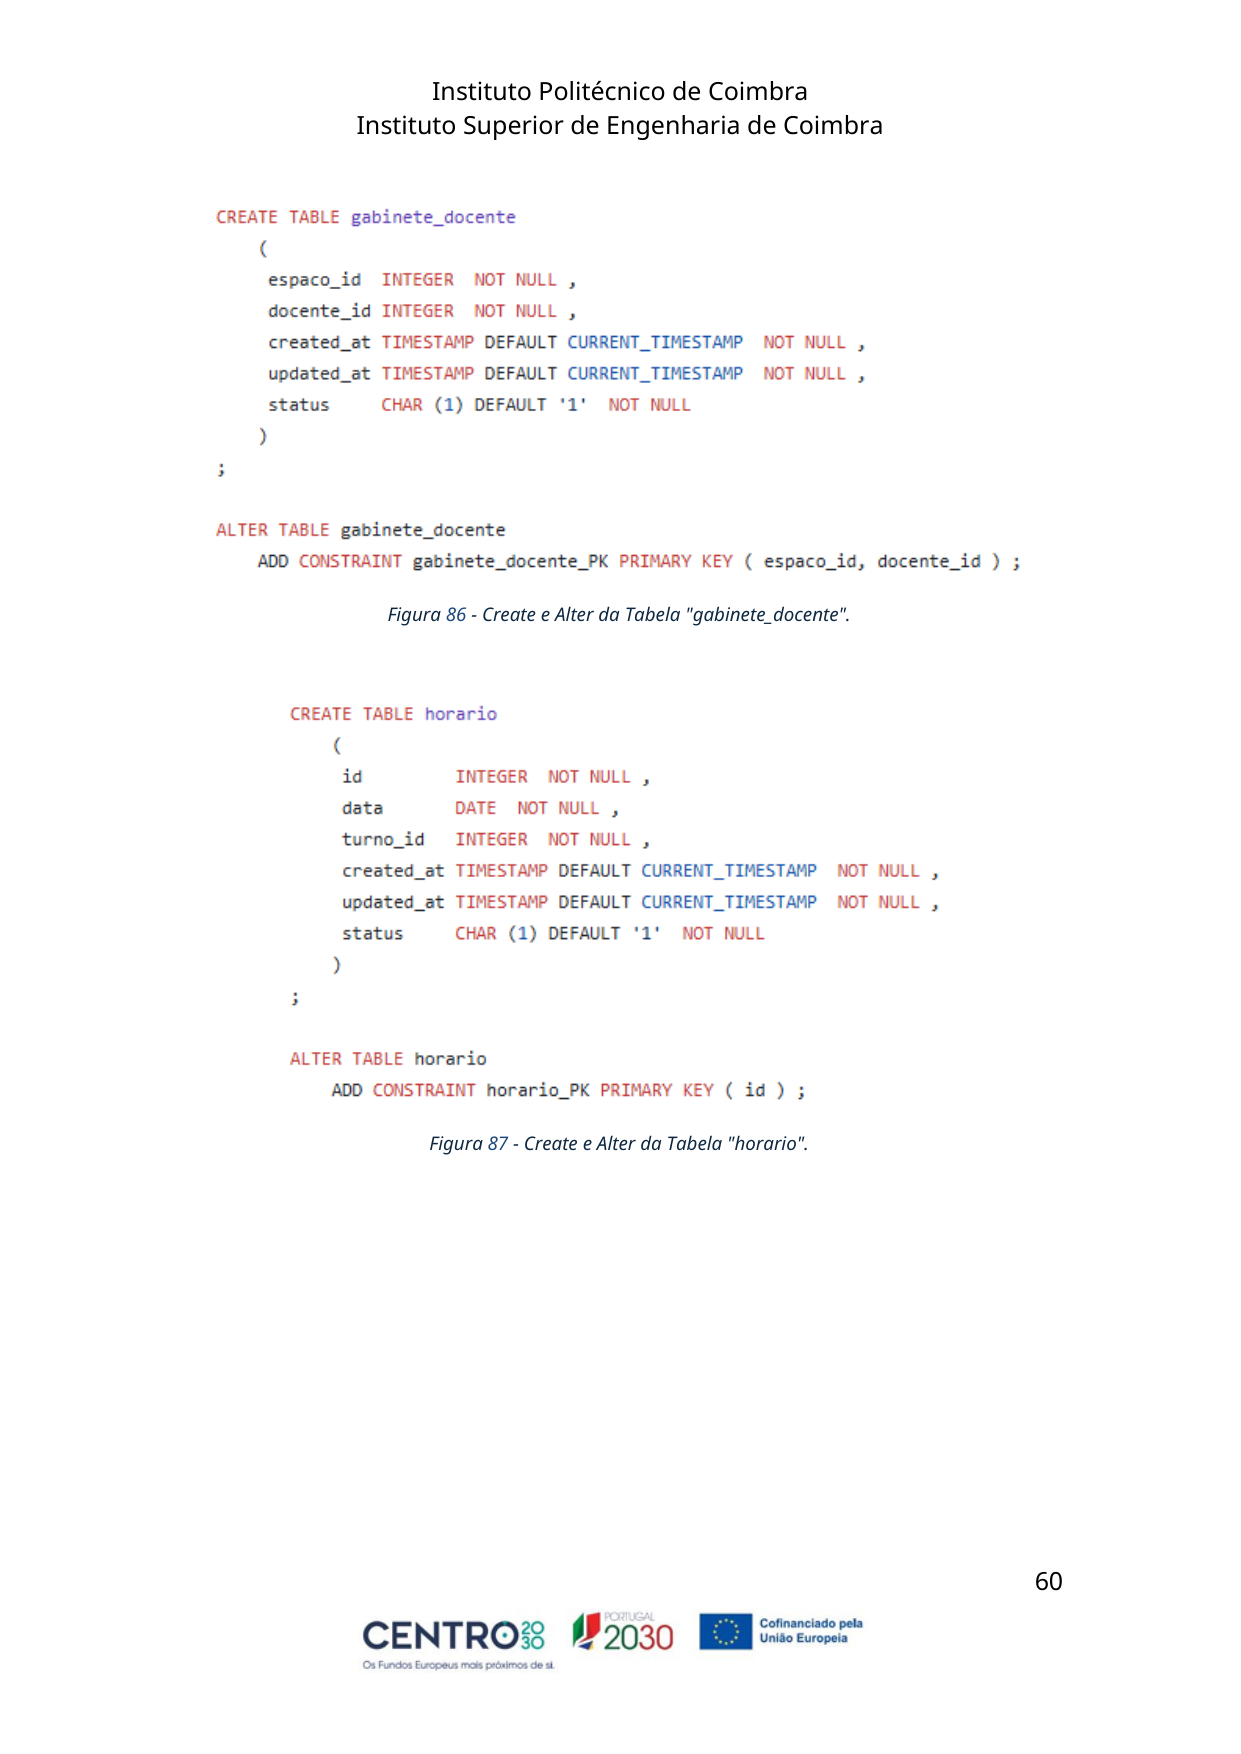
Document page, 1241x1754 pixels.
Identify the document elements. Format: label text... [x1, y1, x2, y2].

picture [289, 703, 951, 1109]
picture [349, 1597, 891, 1681]
picture [212, 203, 1028, 580]
